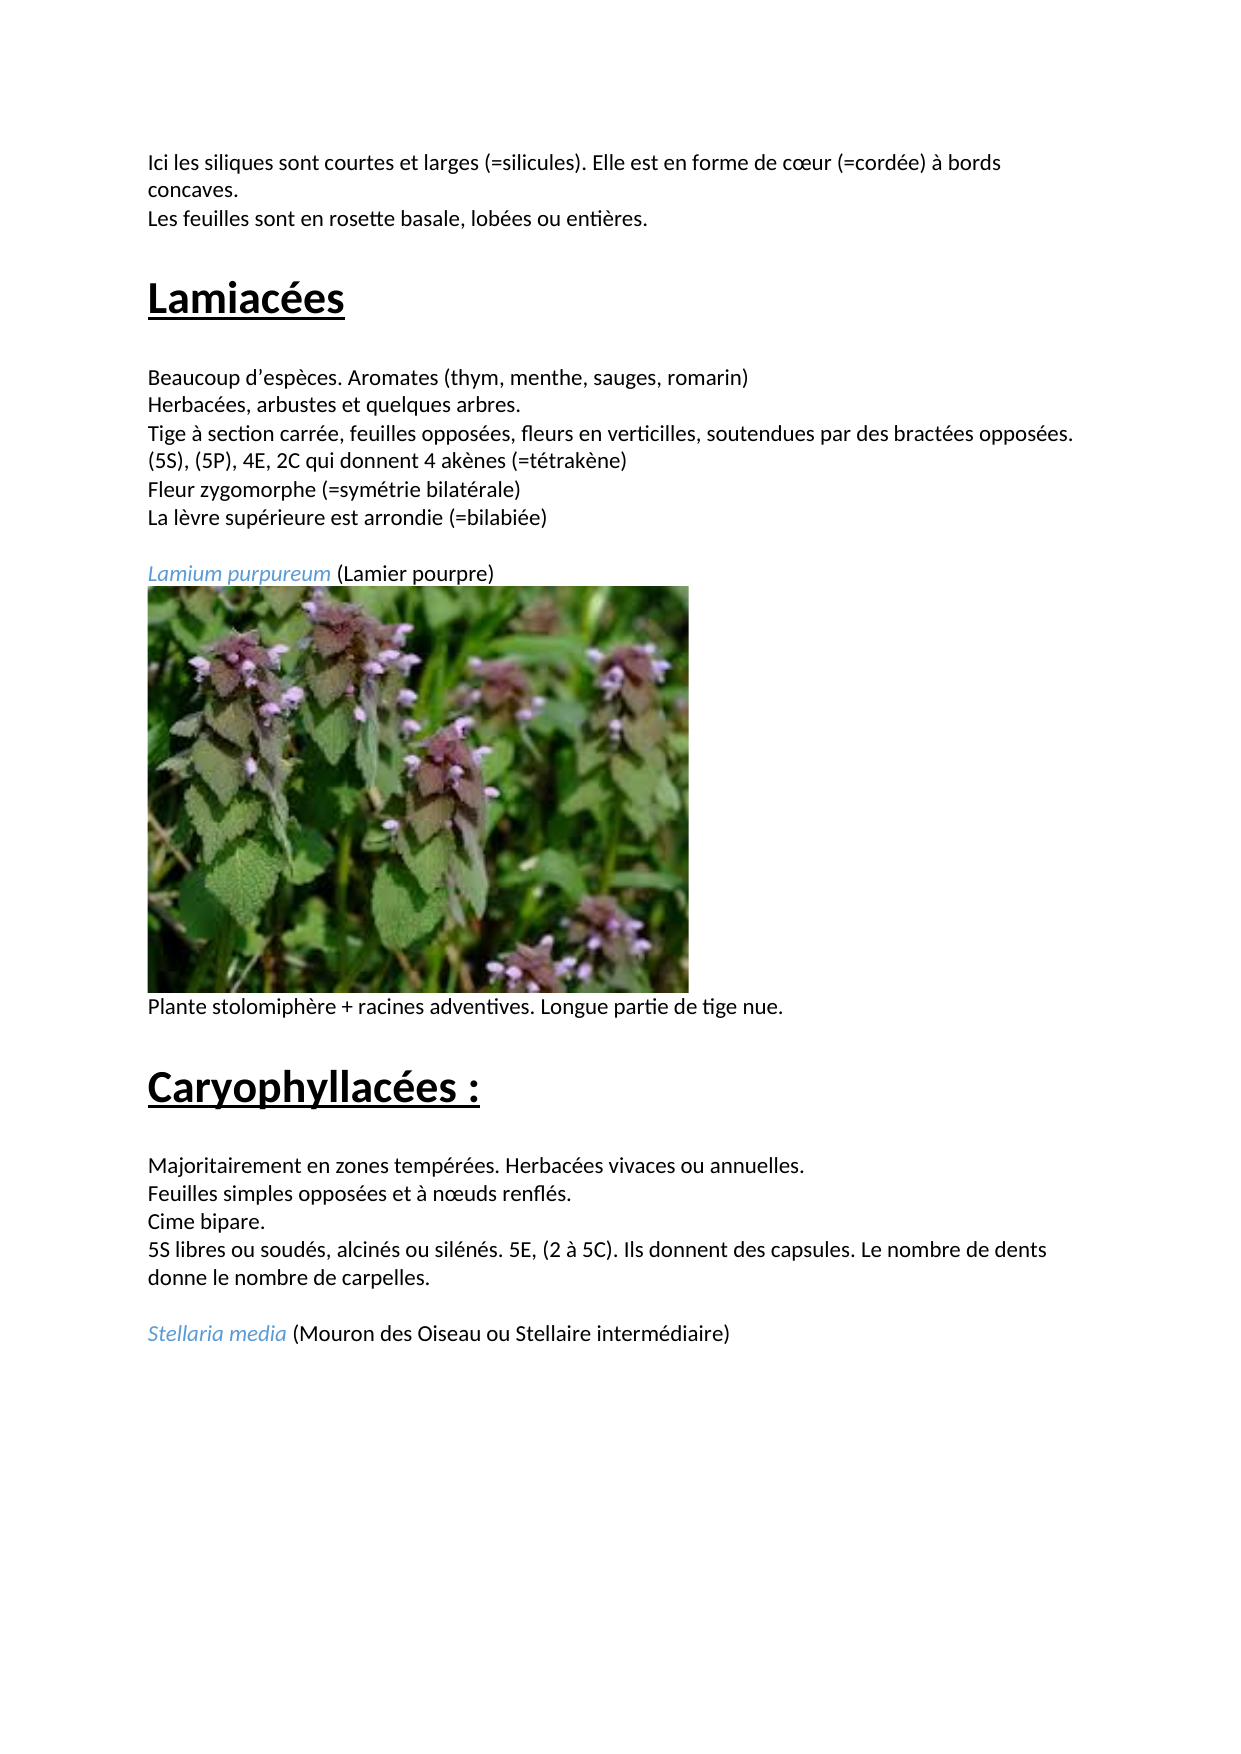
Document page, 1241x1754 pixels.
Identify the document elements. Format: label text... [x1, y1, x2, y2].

text Beaucoup d’espèces. Aromates (thym, menthe, sauges, romarin) [148, 363, 1093, 391]
text Lamium purpureum (Lamier pourpre) [148, 559, 1093, 587]
text Fleur zygomorphe (=symétrie bilatérale) [148, 475, 1093, 503]
text Herbacées, arbustes et quelques arbres. [148, 391, 1093, 419]
text Cime bipare. [148, 1207, 1093, 1235]
text Lamiacées [148, 269, 1093, 325]
text (5S), (5P), 4E, 2C qui donnent 4 akènes (=tétrakène) [148, 447, 1093, 475]
text Caryophyllacées : [148, 1058, 1093, 1114]
picture [147, 586, 689, 993]
text Plante stolomiphère + racines adventives. Longue partie de tige nue. [148, 992, 1093, 1020]
text Majoritairement en zones tempérées. Herbacées vivaces ou annuelles. [148, 1151, 1093, 1179]
text 5S libres ou soudés, alcinés ou silénés. 5E, (2 à 5C). Ils donnent des capsules. Le nombre de dents donne le nombre de carpelles. [148, 1235, 1093, 1291]
text Tige à section carrée, feuilles opposées, fleurs en verticilles, soutendues par des bractées opposées. [148, 419, 1093, 447]
text Ici les siliques sont courtes et larges (=silicules). Elle est en forme de cœur (=cordée) à bords concaves. [148, 148, 1093, 204]
text Stellaria media (Mouron des Oiseau ou Stellaire intermédiaire) [148, 1319, 1093, 1347]
text La lèvre supérieure est arrondie (=bilabiée) [148, 503, 1093, 531]
text Feuilles simples opposées et à nœuds renflés. [148, 1179, 1093, 1207]
text Les feuilles sont en rosette basale, lobées ou entières. [148, 204, 1093, 232]
